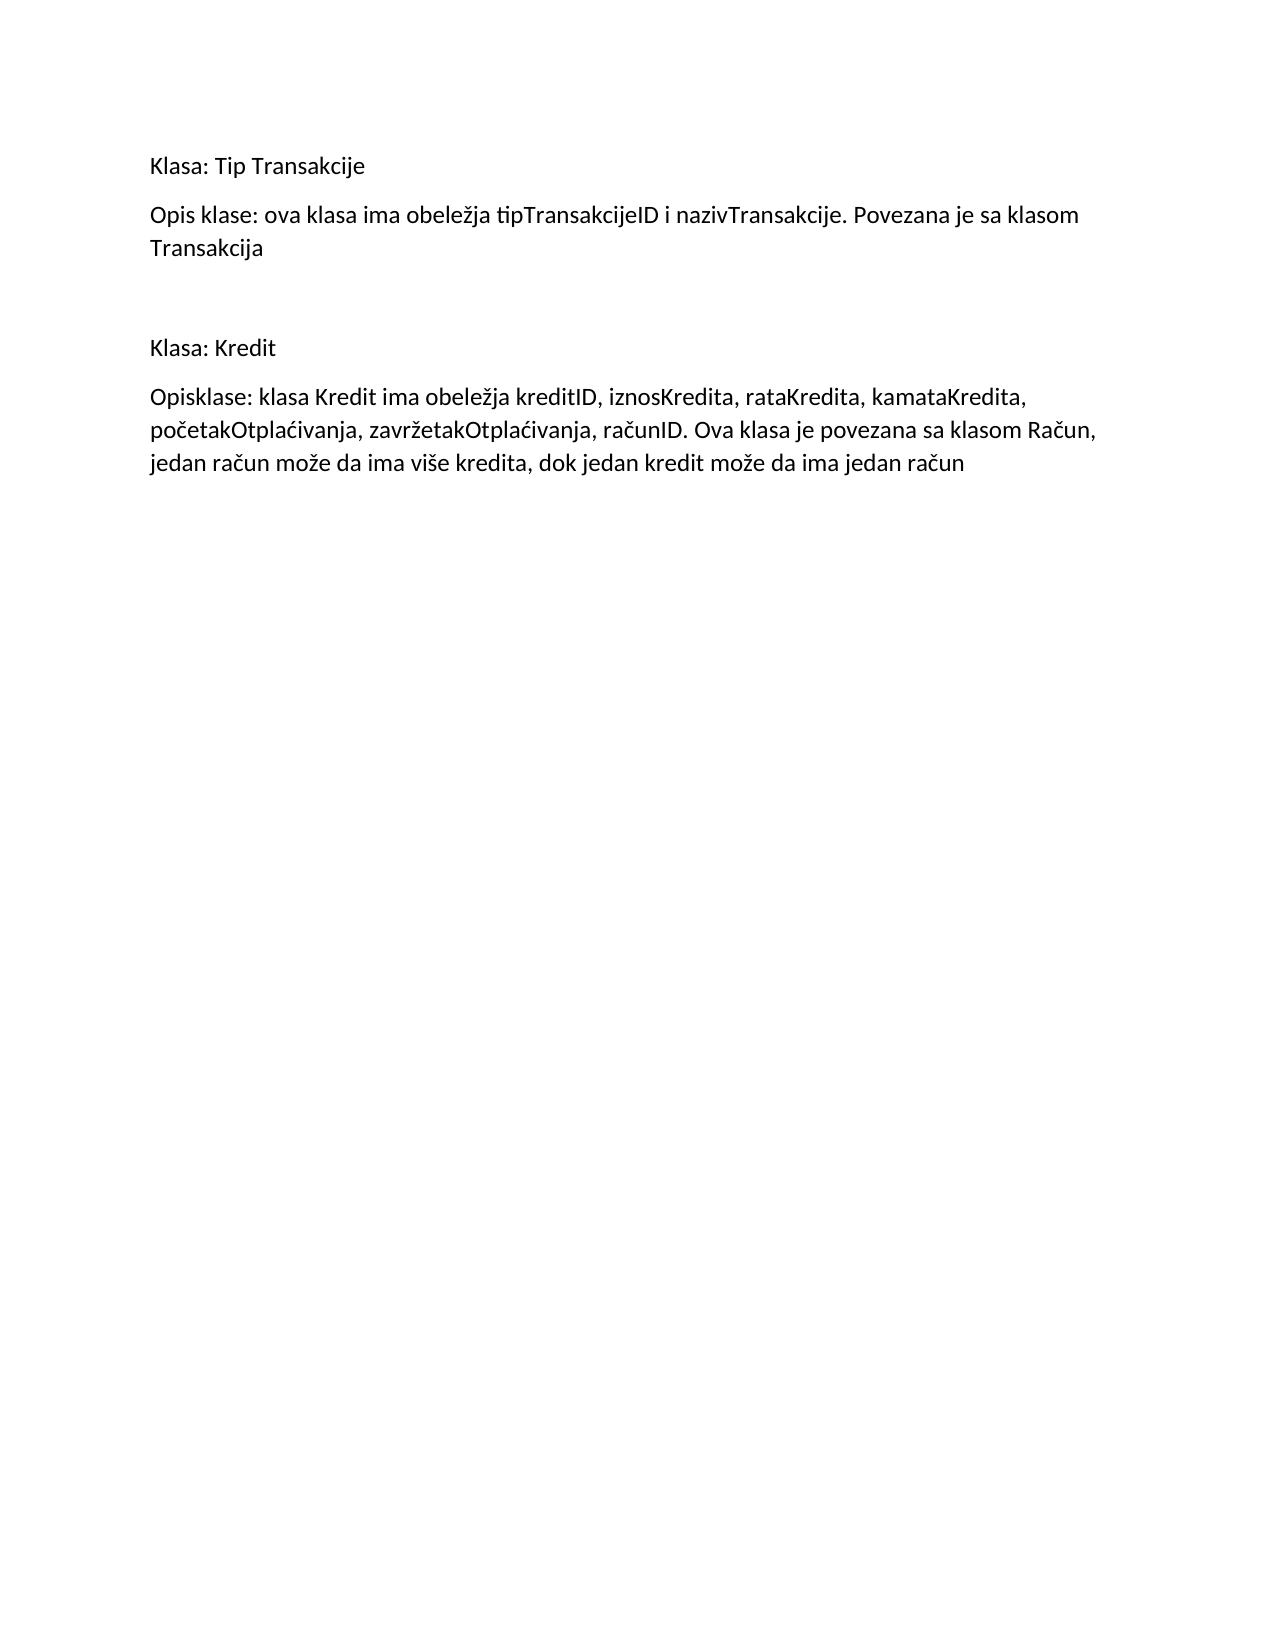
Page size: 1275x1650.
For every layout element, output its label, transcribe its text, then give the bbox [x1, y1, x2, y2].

text Klasa: Kredit [150, 332, 1125, 362]
text Klasa: Tip Transakcije [150, 150, 1125, 181]
text Opis klase: ova klasa ima obeležja tipTransakcijeID i nazivTransakcije. Povezana je sa klasom Transakcija [150, 199, 1125, 263]
text Opisklase: klasa Kredit ima obeležja kreditID, iznosKredita, rataKredita, kamataKredita, početakOtplaćivanja, zavržetakOtplaćivanja, računID. Ova klasa je povezana sa klasom Račun, jedan račun može da ima više kredita, dok jedan kredit može da ima jedan račun [150, 381, 1125, 478]
